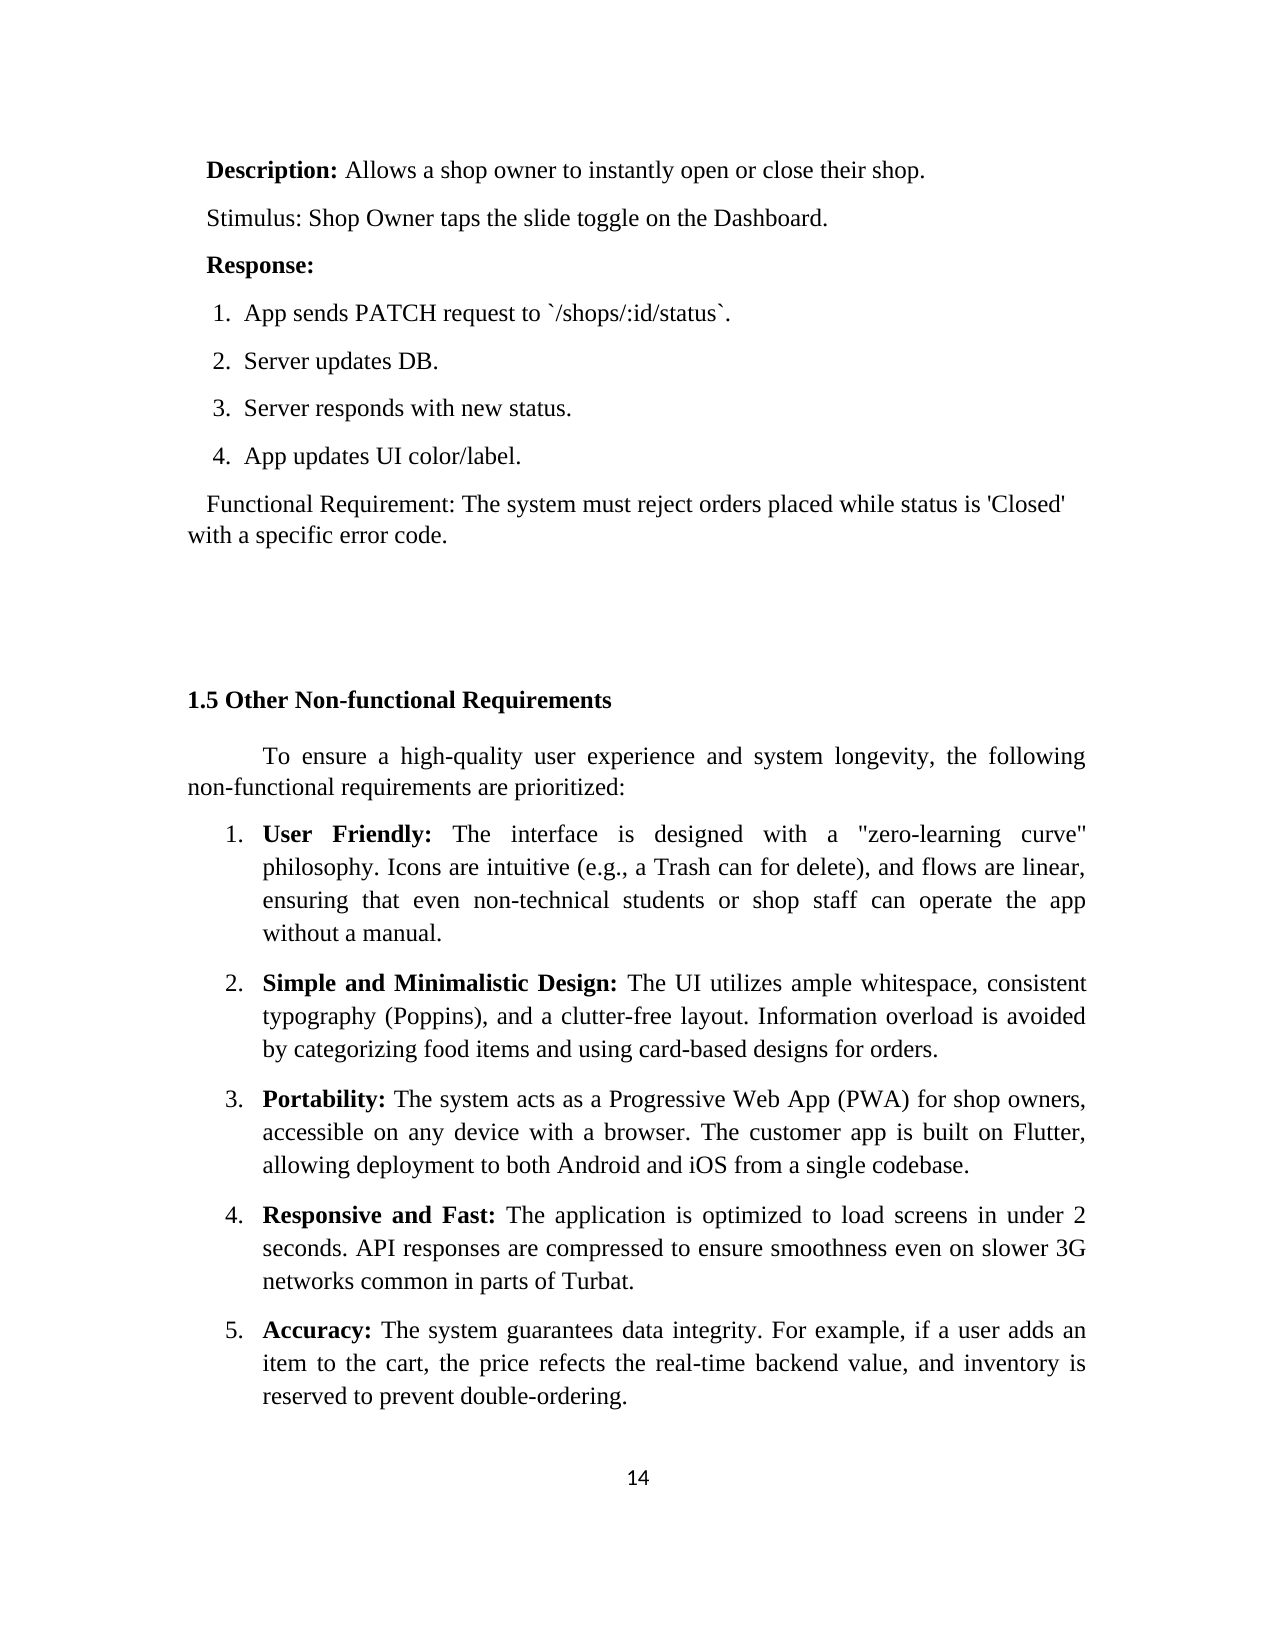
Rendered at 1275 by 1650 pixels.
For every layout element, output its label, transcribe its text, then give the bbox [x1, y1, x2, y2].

list Responsive and Fast: The application is optimized to load screens in under 2 seconds. API responses are compressed to ensure smoothness even on slower 3G networks common in parts of Turbat. [225, 1200, 1087, 1294]
text 1. App sends PATCH request to `/shops/:id/status`. [187, 298, 1087, 327]
text 4. App updates UI color/label. [187, 441, 1087, 470]
list Simple and Minimalistic Design: The UI utilizes ample whitespace, consistent typography (Poppins), and a clutter-free layout. Information overload is avoided by categorizing food items and using card-based designs for orders. [225, 968, 1087, 1063]
list Portability: The system acts as a Progressive Web App (PWA) for shop owners, accessible on any device with a browser. The customer app is built on Flutter, allowing deployment to both Android and iOS from a single codebase. [225, 1084, 1087, 1179]
text 2. Server updates DB. [187, 346, 1087, 374]
text Response: [187, 250, 1087, 279]
text Description: Allows a shop owner to instantly open or close their shop. [187, 155, 1087, 184]
list Accuracy: The system guarantees data integrity. For example, if a user adds an item to the cart, the price refects the real-time backend value, and inventory is reserved to prevent double-ordering. [225, 1315, 1087, 1410]
text Functional Requirement: The system must reject orders placed while status is 'Closed' with a specific error code. [187, 489, 1087, 549]
text To ensure a high-quality user experience and system longevity, the following non-functional requirements are prioritized: [187, 741, 1087, 801]
text 3. Server responds with new status. [187, 393, 1087, 422]
subtitle 1.5 Other Non-functional Requirements [187, 685, 1087, 714]
text Stimulus: Shop Owner taps the slide toggle on the Dashboard. [187, 203, 1087, 231]
list User Friendly: The interface is designed with a "zero-learning curve" philosophy. Icons are intuitive (e.g., a Trash can for delete), and flows are linear, ensuring that even non-technical students or shop staff can operate the app without a manual. [225, 819, 1087, 947]
